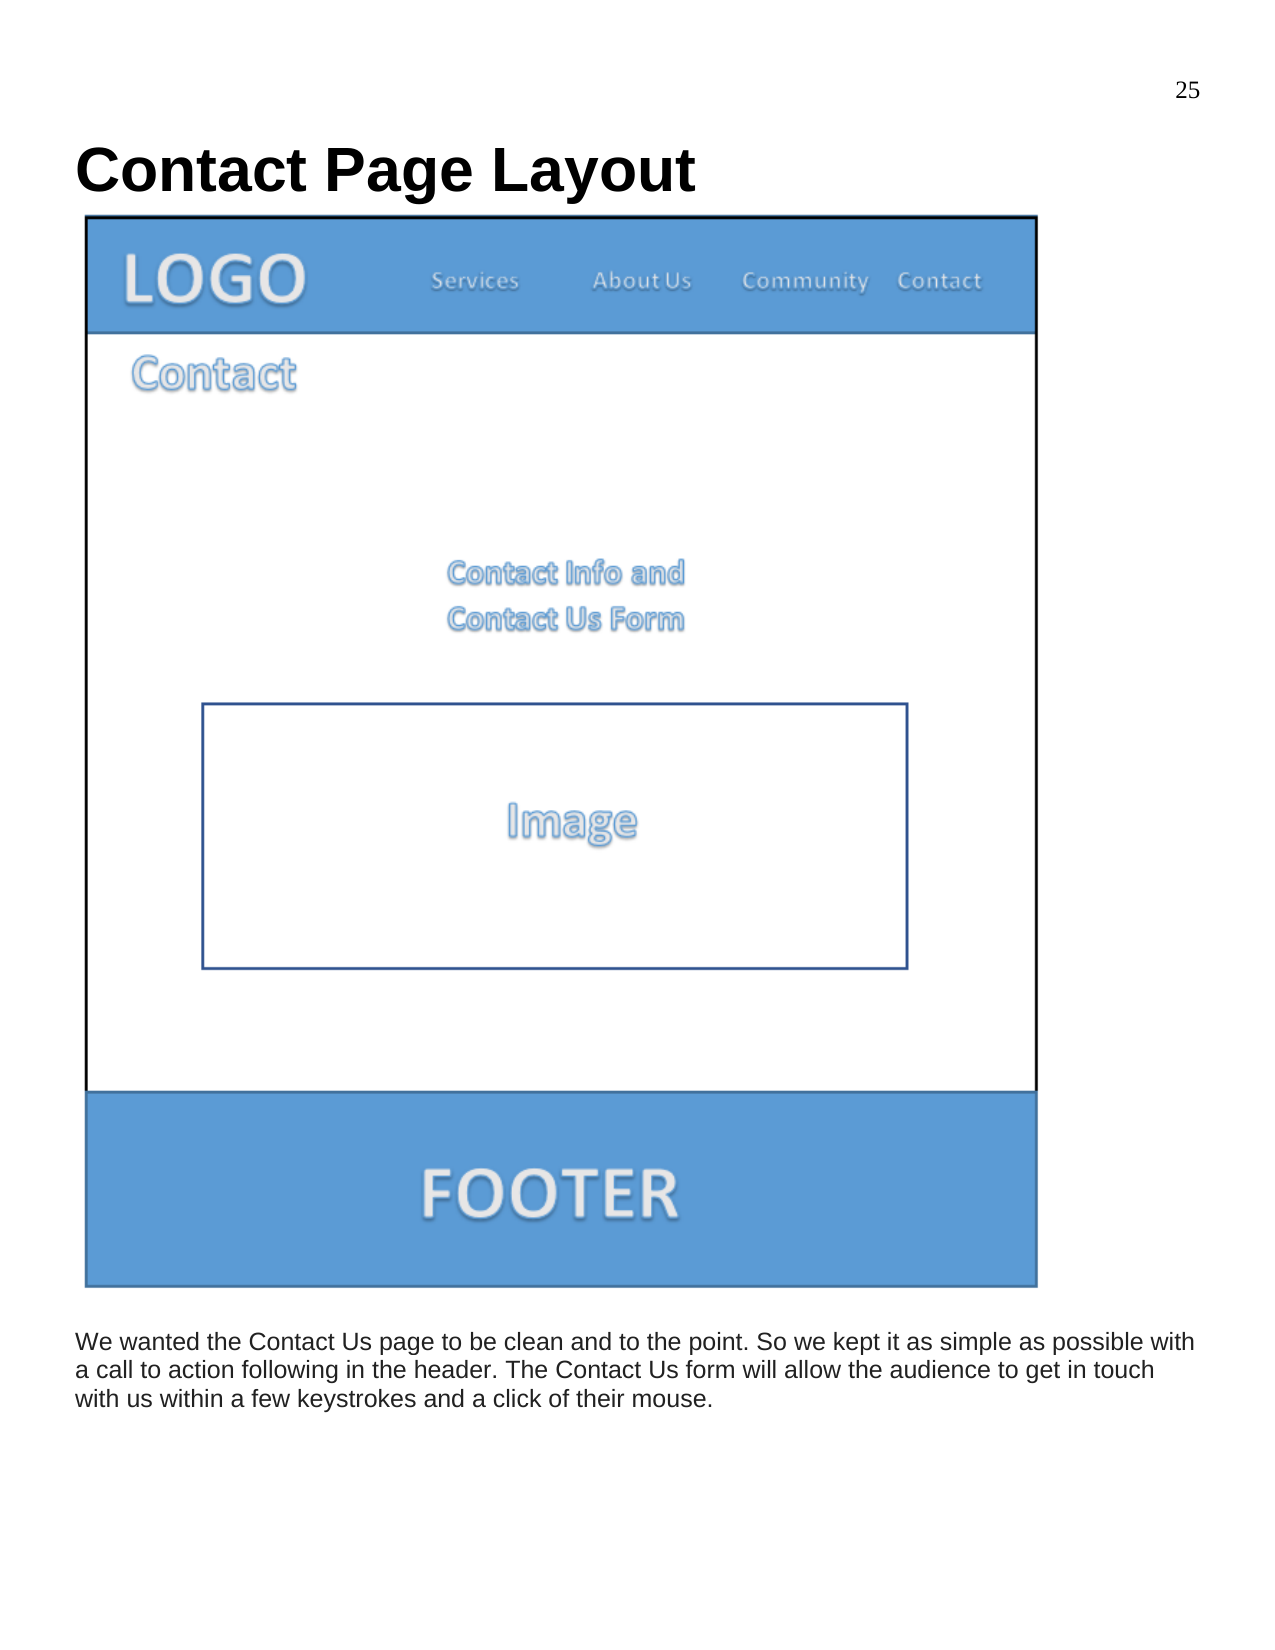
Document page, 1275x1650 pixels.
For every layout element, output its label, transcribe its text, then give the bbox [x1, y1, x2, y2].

picture [75, 206, 1050, 1301]
title Contact Page Layout [75, 132, 1200, 204]
